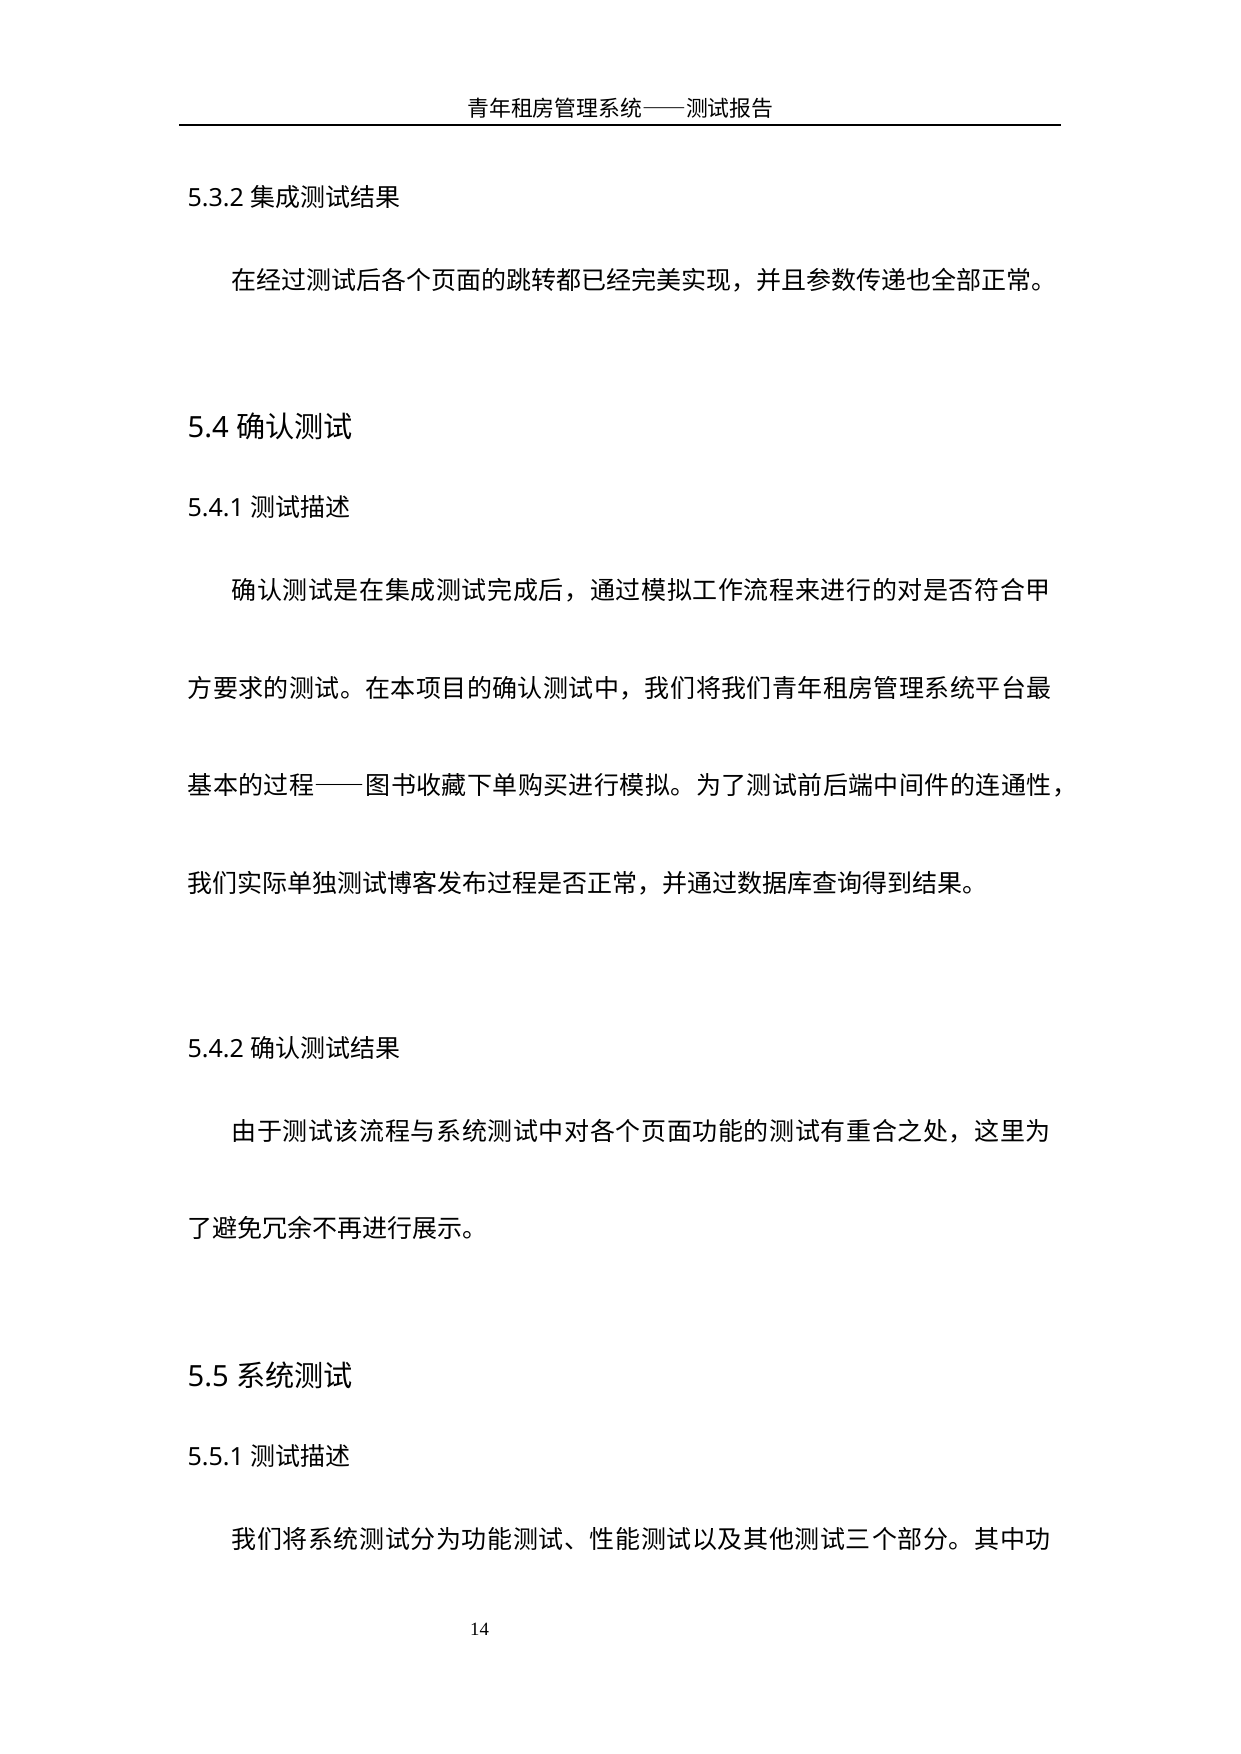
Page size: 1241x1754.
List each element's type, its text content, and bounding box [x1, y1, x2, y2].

subtitle 5.3.2 集成测试结果 [187, 163, 1053, 228]
subtitle 5.5.1 测试描述 [187, 1422, 1053, 1487]
text 由于测试该流程与系统测试中对各个页面功能的测试有重合之处，这里为了避免冗余不再进行展示。 [187, 1097, 1053, 1259]
subtitle 5.5 系统测试 [187, 1341, 1053, 1406]
text 确认测试是在集成测试完成后，通过模拟工作流程来进行的对是否符合甲方要求的测试。在本项目的确认测试中，我们将我们青年租房管理系统平台最基本的过程——图书收藏下单购买进行模拟。为了测试前后端中间件的连通性，我们实际单独测试博客发布过程是否正常，并通过数据库查询得到结果。 [187, 556, 1053, 914]
subtitle 5.4 确认测试 [187, 392, 1053, 457]
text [187, 1505, 1053, 1570]
subtitle 5.4.1 测试描述 [187, 473, 1053, 538]
subtitle 5.4.2 确认测试结果 [187, 1014, 1053, 1079]
text 在经过测试后各个页面的跳转都已经完美实现，并且参数传递也全部正常。 [187, 246, 1053, 311]
